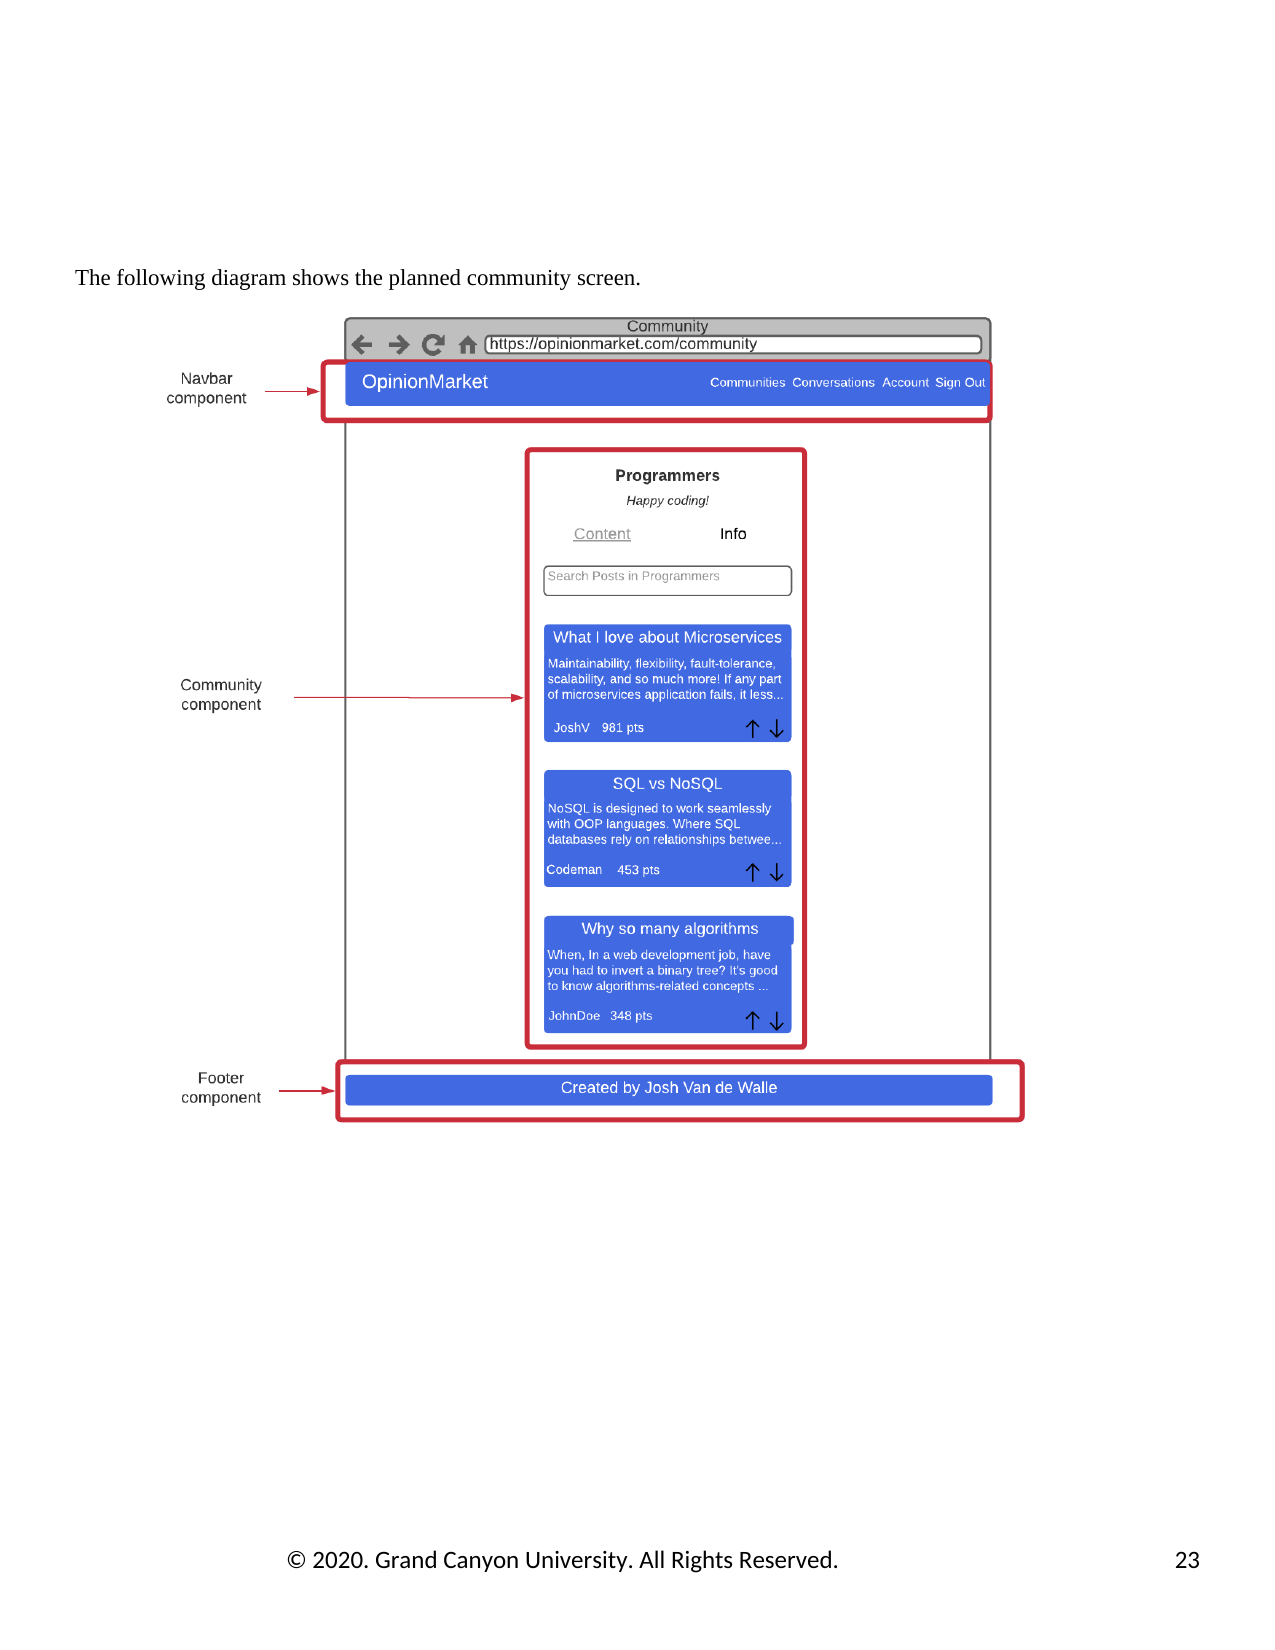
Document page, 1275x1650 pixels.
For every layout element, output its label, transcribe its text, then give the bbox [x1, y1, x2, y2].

picture [75, 290, 1050, 1178]
text The following diagram shows the planned community screen. [75, 264, 1200, 290]
